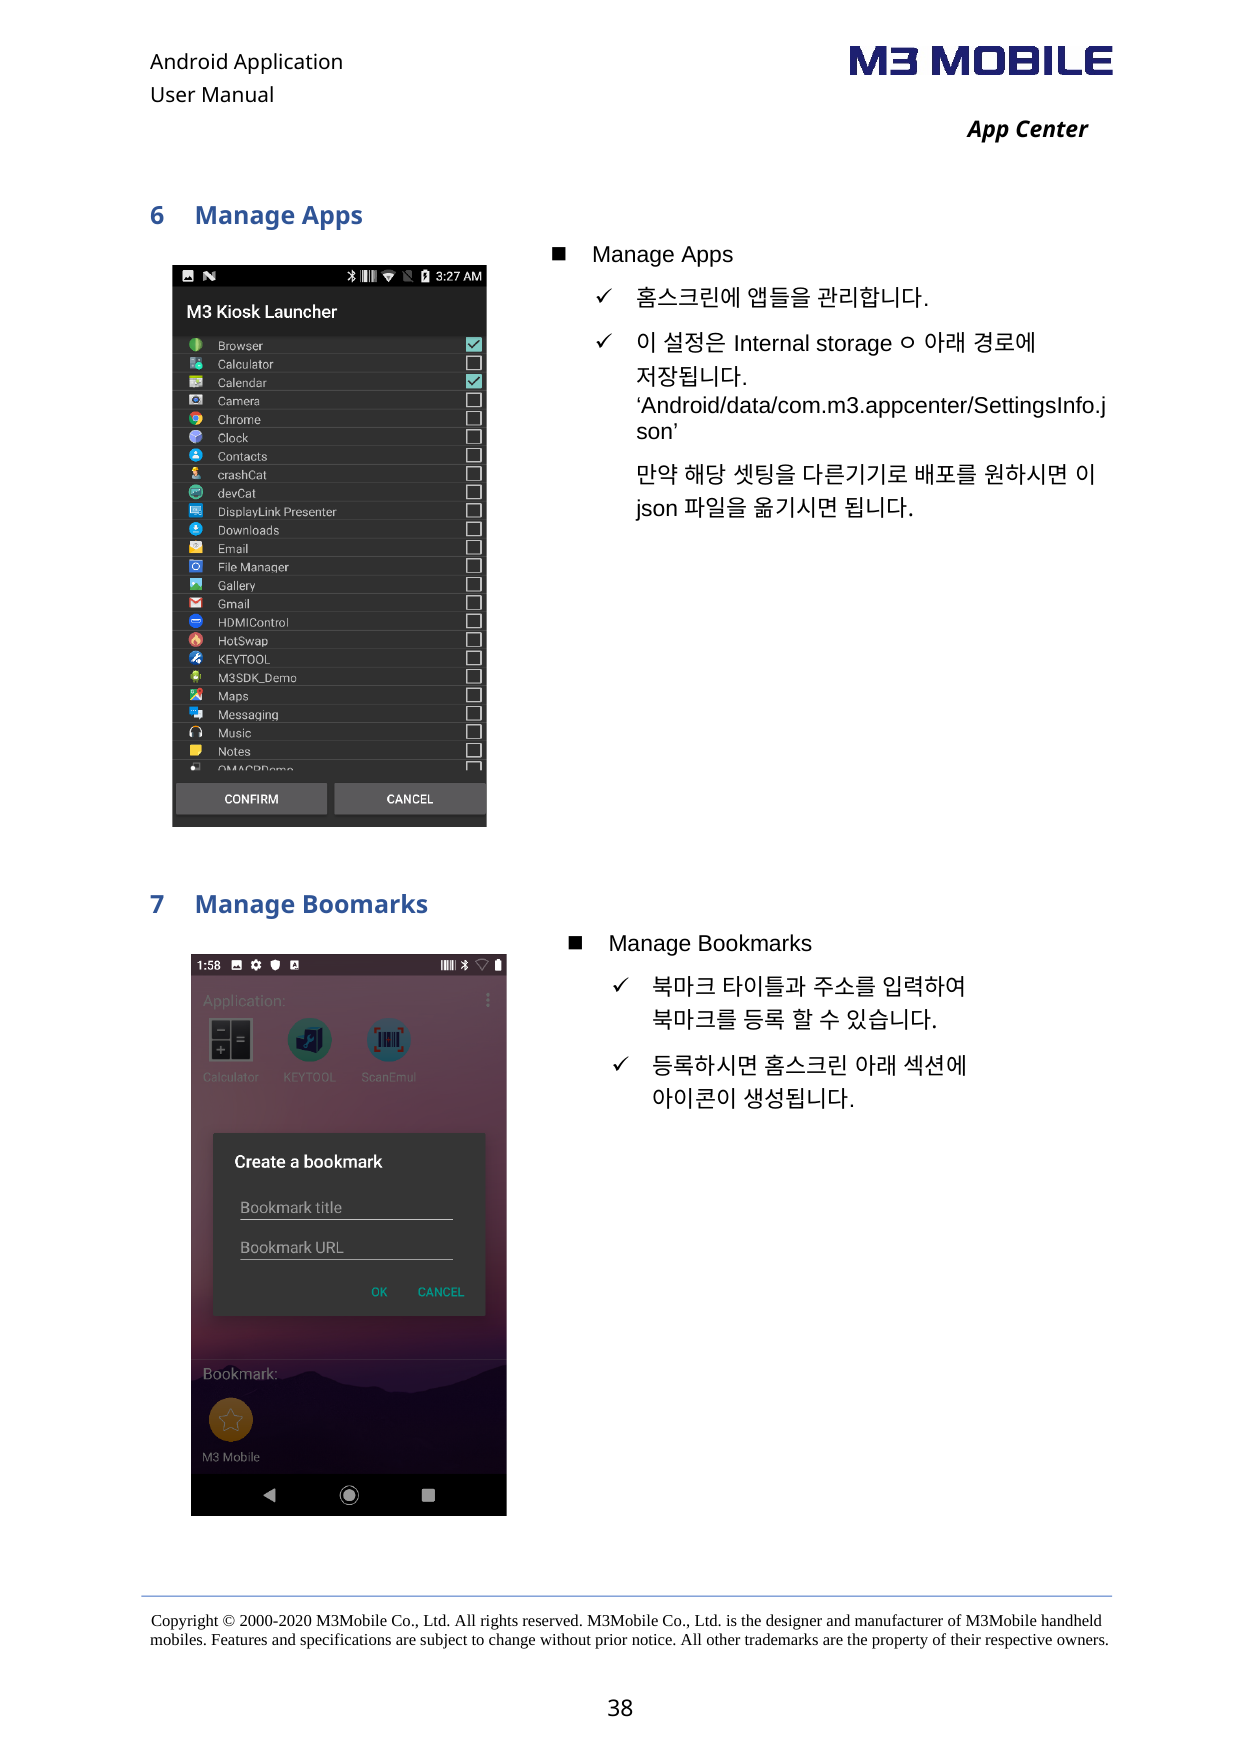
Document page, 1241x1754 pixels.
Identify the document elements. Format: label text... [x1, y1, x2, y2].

subtitle Manage Apps [150, 198, 1090, 232]
table_header [161, 930, 537, 1519]
table_header Manage Bookmarks 북마크 타이틀과 주소를 입력하여 북마크를 등록 할 수 있습니다. 등록하시면 홈스크린 아래 섹션에 아이콘이 생성됩니다. [537, 930, 1068, 1519]
subtitle Manage Boomarks [150, 887, 1090, 921]
picture [172, 265, 487, 827]
picture [850, 46, 1113, 75]
table_header Manage Apps 홈스크린에 앱들을 관리합니다. 이 설정은 Internal storageㅇ 아래 경로에 저장됩니다. ‘Android/data/com.m3.appcenter/SettingsInfo.json’ 만약 해당 셋팅을 다른기기로 배포를 원하시면 이 json 파일을 옮기시면 됩니다. [487, 241, 1128, 830]
picture [191, 954, 507, 1516]
table_header [161, 241, 487, 830]
